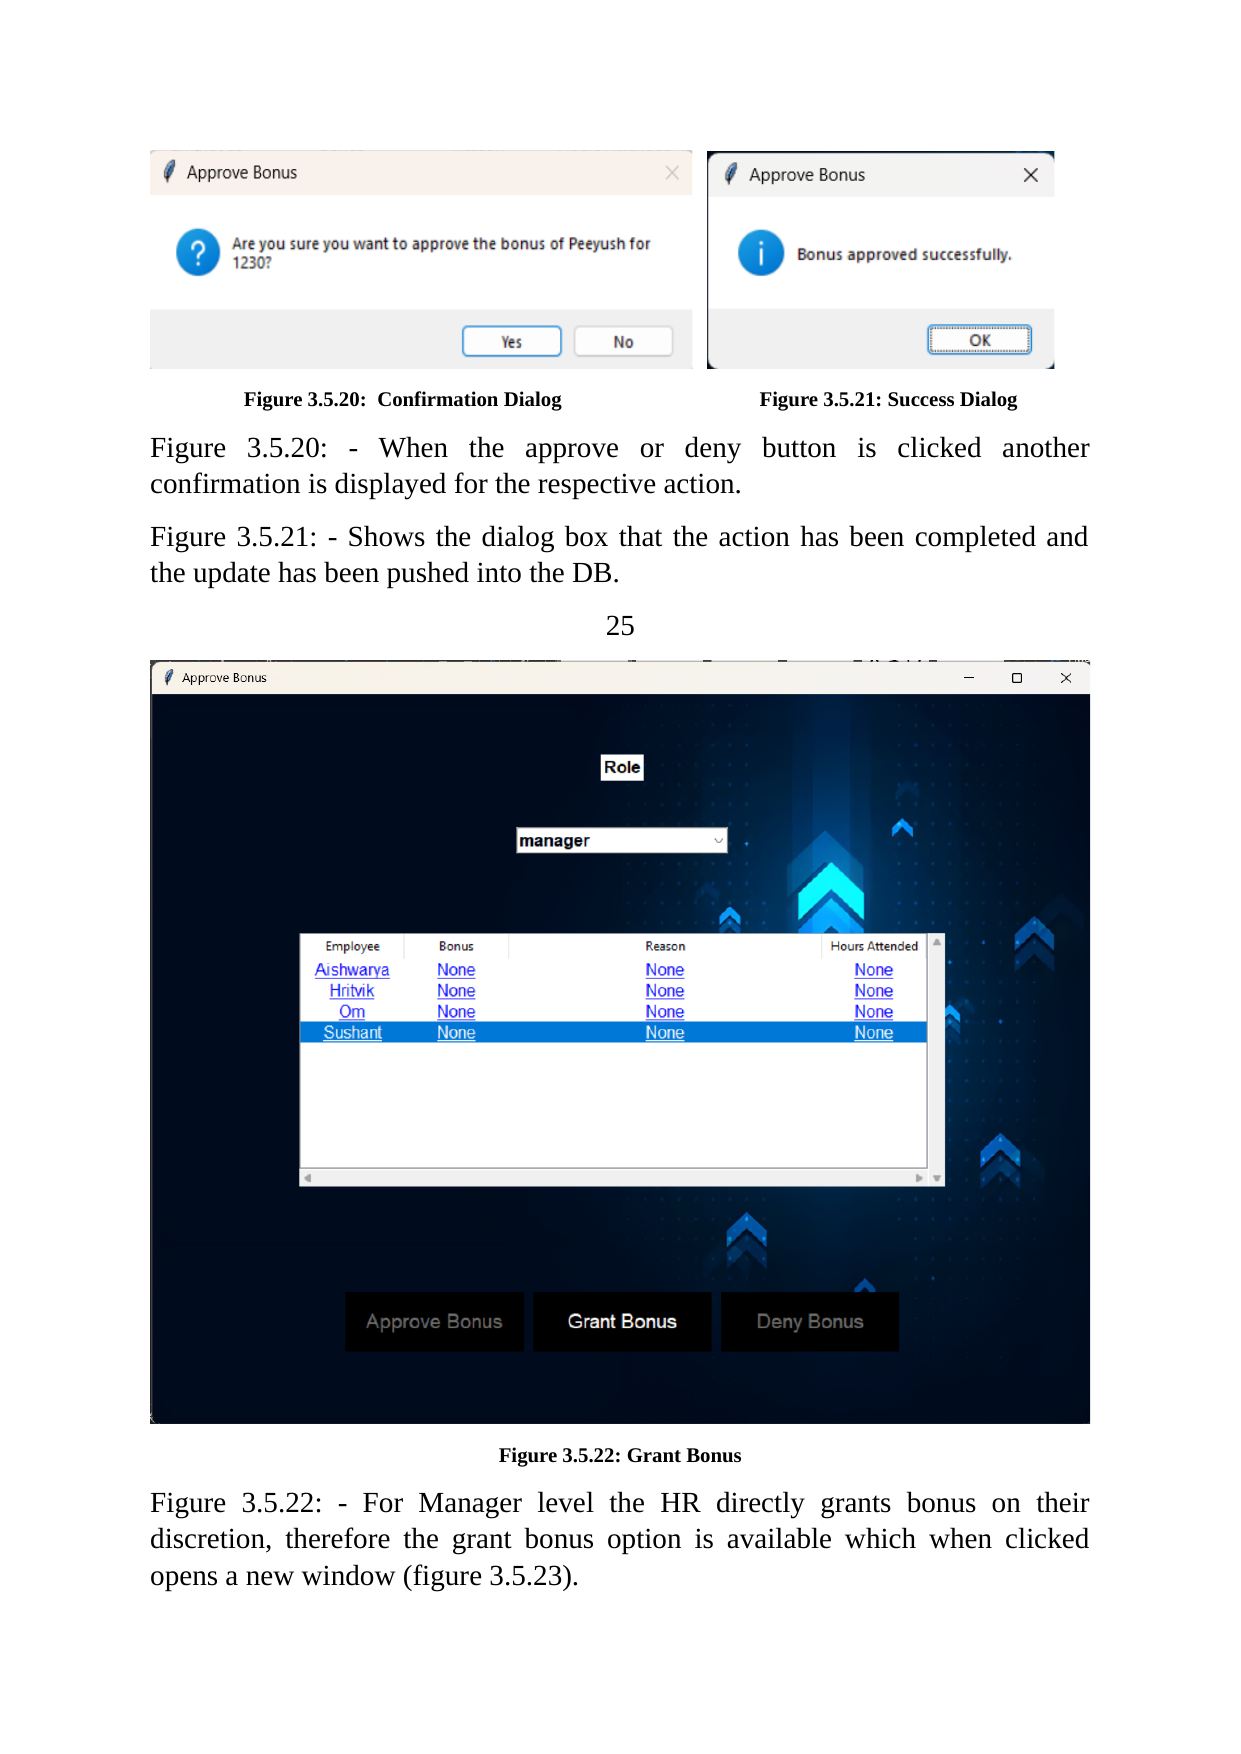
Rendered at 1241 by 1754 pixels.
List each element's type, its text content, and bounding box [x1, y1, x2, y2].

text Figure 3.5.20: - When the approve or deny button is clicked another confirmation is displayed for the respective action. [150, 430, 1090, 500]
picture [150, 150, 693, 369]
text Figure 3.5.21: - Shows the dialog box that the action has been completed and the update has been pushed into the DB. [150, 519, 1090, 589]
picture [150, 660, 1091, 1424]
text 25 [150, 608, 1090, 641]
text Figure 3.5.22: - For Manager level the HR directly grants bonus on their discretion, therefore the grant bonus option is available which when clicked opens a new window (figure 3.5.23). [150, 1486, 1090, 1591]
text Figure 3.5.22: Grant Bonus [150, 1443, 1090, 1467]
text Figure 3.5.20: Confirmation Dialog Figure 3.5.21: Success Dialog [150, 387, 1090, 411]
picture [707, 151, 1055, 369]
